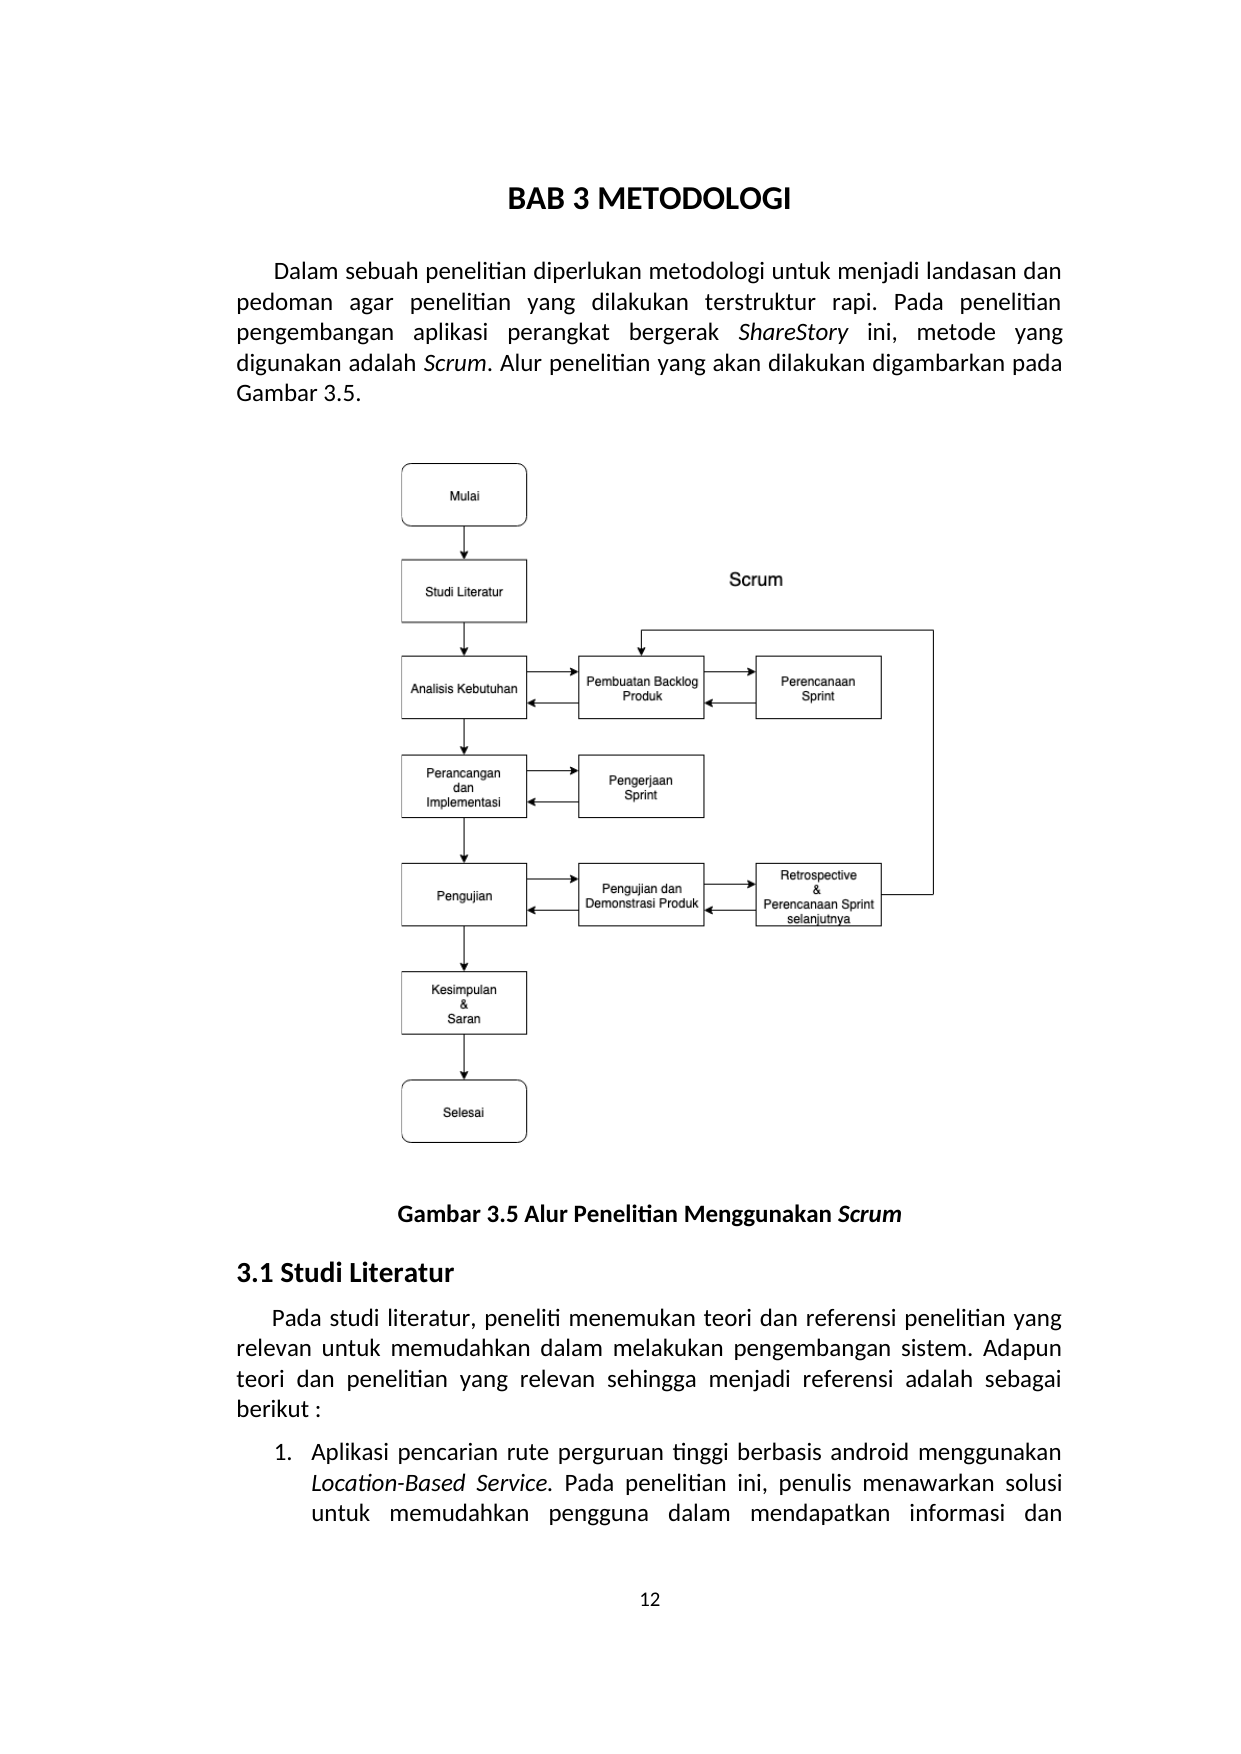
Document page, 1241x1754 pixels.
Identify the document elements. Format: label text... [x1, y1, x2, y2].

text Pada studi literatur, peneliti menemukan teori dan referensi penelitian yang relevan untuk memudahkan dalam melakukan pengembangan sistem. Adapun teori dan penelitian yang relevan sehingga menjadi referensi adalah sebagai berikut : [236, 1302, 1063, 1424]
subtitle METODOLOGI [236, 177, 1063, 218]
subtitle Studi Literatur [236, 1254, 1063, 1289]
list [273, 1436, 1063, 1528]
picture [401, 463, 935, 1143]
